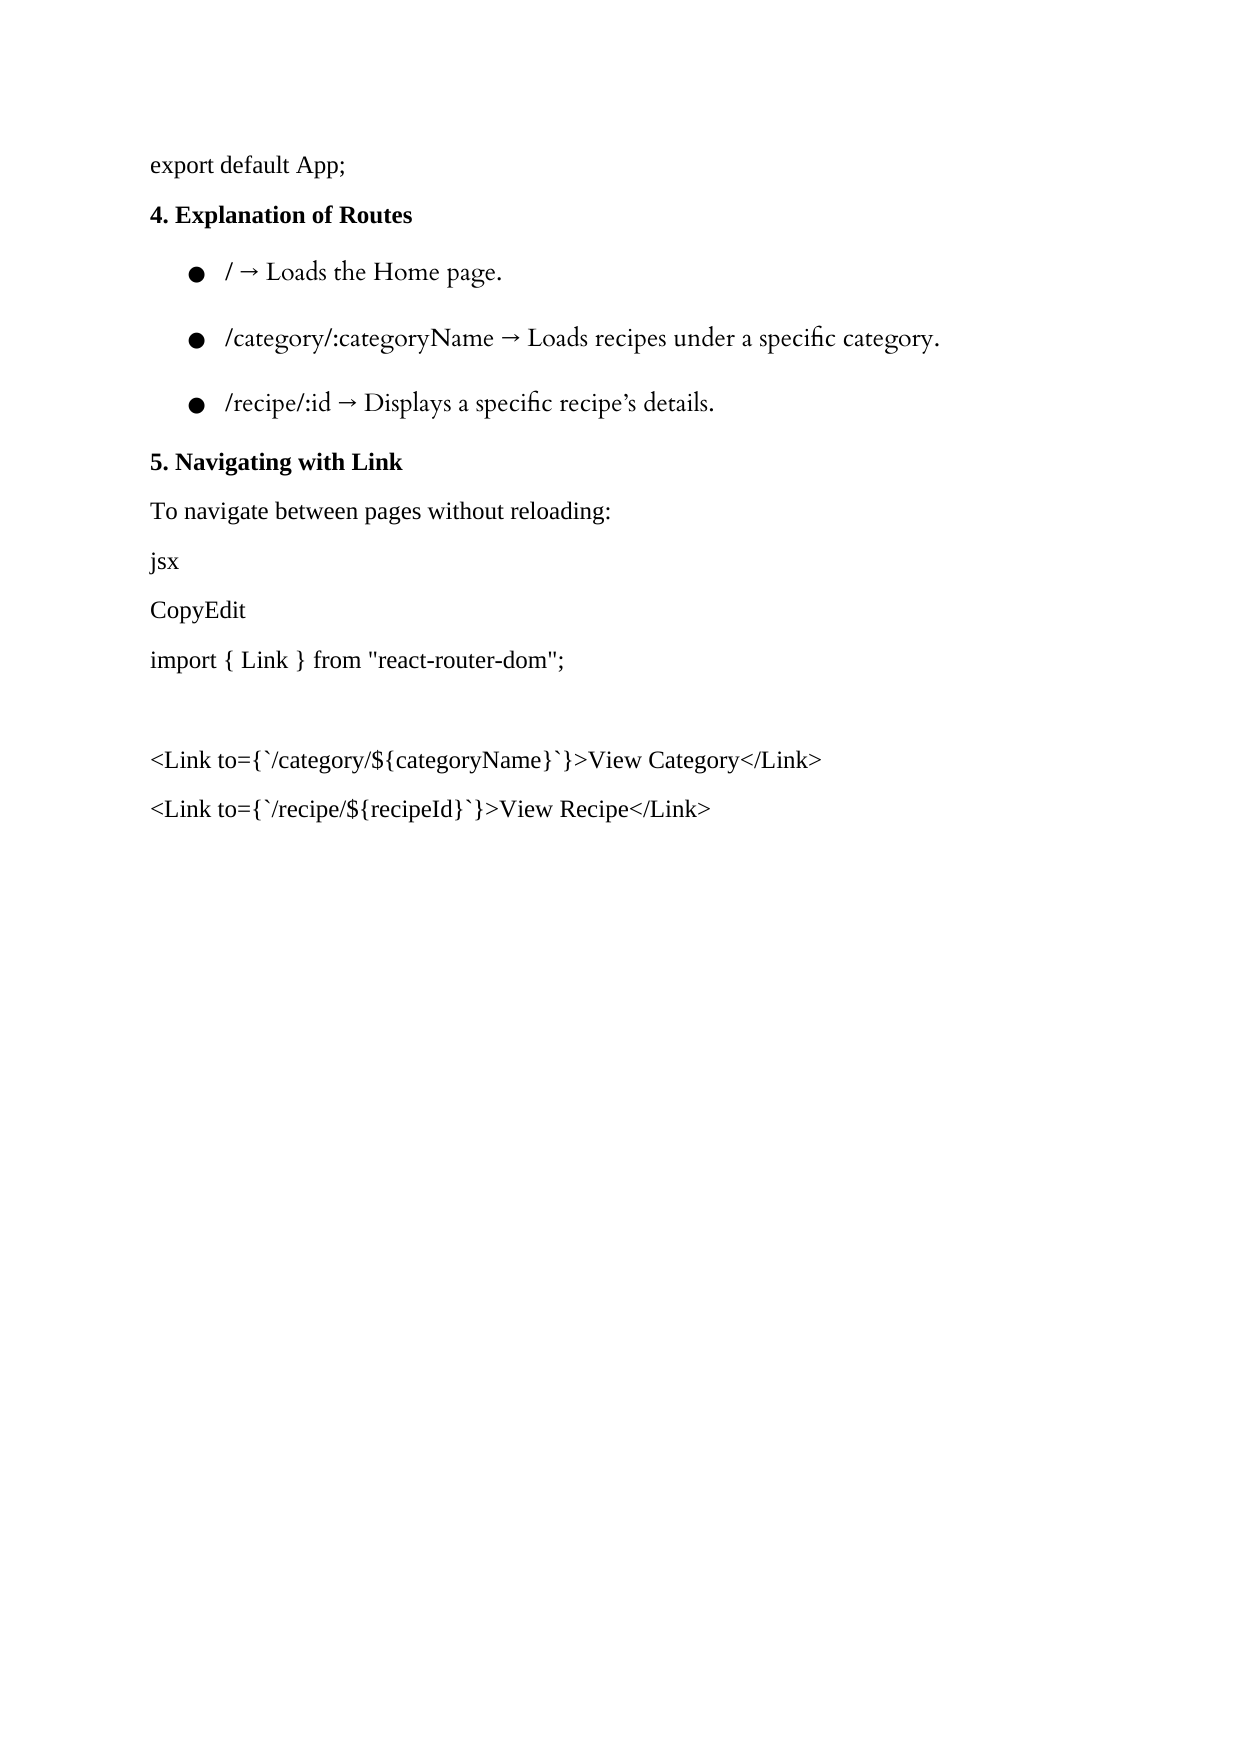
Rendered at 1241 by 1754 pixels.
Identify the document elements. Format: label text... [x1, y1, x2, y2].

text 5. Navigating with Link [150, 447, 1090, 475]
list / → Loads the Home page. [187, 249, 1090, 292]
text <Link to={`/category/${categoryName}`}>View Category</Link> [150, 745, 1090, 773]
text 4. Explanation of Routes [150, 200, 1090, 228]
list /category/:categoryName → Loads recipes under a specific category. [187, 315, 1090, 358]
text To navigate between pages without reloading: [150, 496, 1090, 525]
text CopyEdit [150, 596, 1090, 624]
text import { Link } from "react-router-dom"; [150, 645, 1090, 674]
text <Link to={`/recipe/${recipeId}`}>View Recipe</Link> [150, 794, 1090, 823]
text jsx [150, 546, 1090, 575]
text export default App; [150, 150, 1090, 179]
list /recipe/:id → Displays a specific recipe’s details. [187, 381, 1090, 423]
